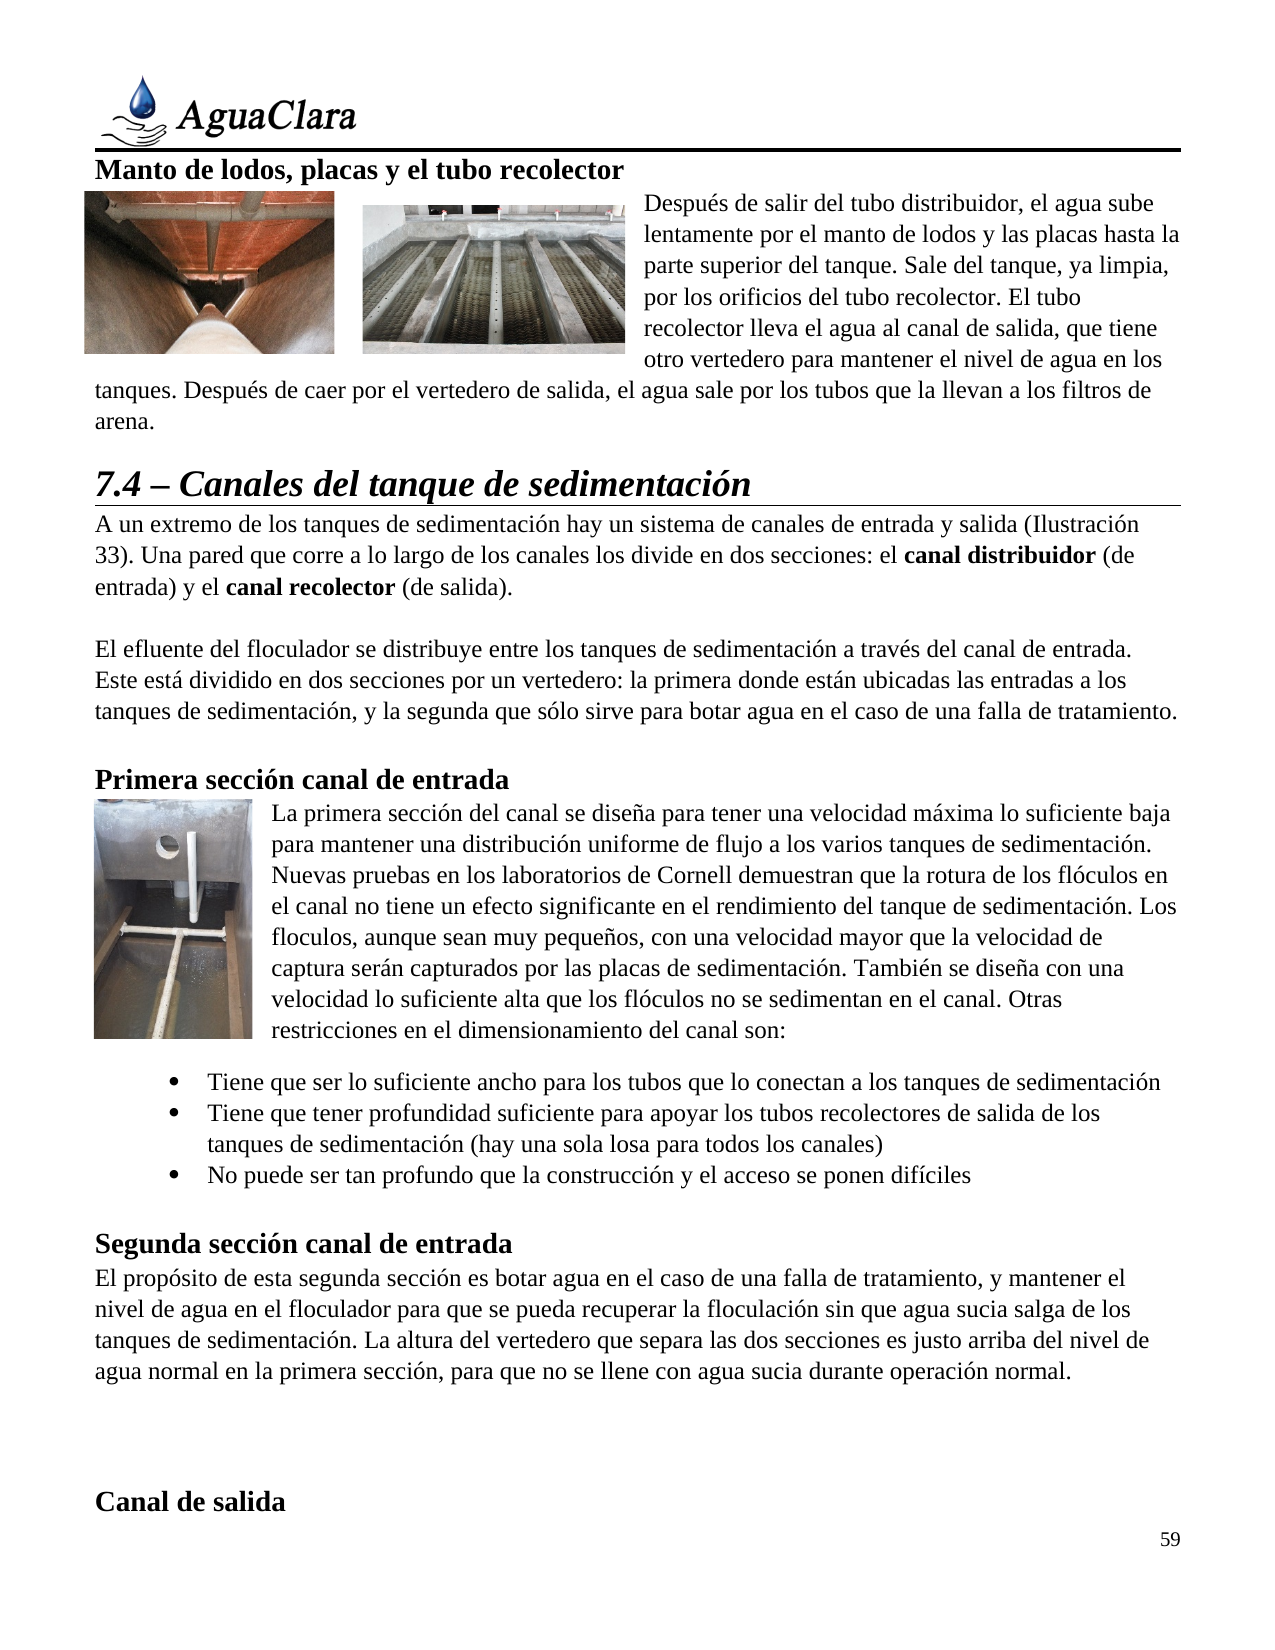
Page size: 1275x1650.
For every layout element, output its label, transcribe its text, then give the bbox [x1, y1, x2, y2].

picture [362, 205, 625, 354]
list No puede ser tan profundo que la construcción y el acceso se ponen difíciles [169, 1160, 1181, 1189]
text El efluente del floculador se distribuye entre los tanques de sedimentación a través del canal de entrada. Este está dividido en dos secciones por un vertedero: la primera donde están ubicadas las entradas a los tanques de sedimentación, y la segunda que sólo sirve para botar agua en el caso de una falla de tratamiento. [94, 634, 1181, 724]
subtitle Primera sección canal de entrada [94, 762, 1181, 796]
subtitle Manto de lodos, placas y el tubo recolector [94, 152, 1181, 186]
picture [93, 799, 253, 1039]
subtitle Segunda sección canal de entrada [94, 1226, 1181, 1260]
text La primera sección del canal se diseña para tener una velocidad máxima lo suficiente baja para mantener una distribución uniforme de flujo a los varios tanques de sedimentación. Nuevas pruebas en los laboratorios de Cornell demuestran que la rotura de los flóculos en el canal no tiene un efecto significante en el rendimiento del tanque de sedimentación. Los floculos, aunque sean muy pequeños, con una velocidad mayor que la velocidad de captura serán capturados por las placas de sedimentación. También se diseña con una velocidad lo suficiente alta que los flóculos no se sedimentan en el canal. Otras restricciones en el dimensionamiento del canal son: [94, 798, 1181, 1044]
list Tiene que ser lo suficiente ancho para los tubos que lo conectan a los tanques de sedimentación [169, 1067, 1181, 1096]
subtitle Canal de salida [94, 1484, 1181, 1518]
text El propósito de esta segunda sección es botar agua en el caso de una falla de tratamiento, y mantener el nivel de agua en el floculador para que se pueda recuperar la floculación sin que agua sucia salga de los tanques de sedimentación. La altura del vertedero que separa las dos secciones es justo arriba del nivel de agua normal en la primera sección, para que no se llene con agua sucia durante operación normal. [94, 1263, 1181, 1384]
list Tiene que tener profundidad suficiente para apoyar los tubos recolectores de salida de los tanques de sedimentación (hay una sola losa para todos los canales) [169, 1098, 1181, 1158]
picture [94, 75, 373, 148]
subtitle – Canales del tanque de sedimentación [94, 462, 1181, 506]
text A un extremo de los tanques de sedimentación hay un sistema de canales de entrada y salida (Ilustración 15). Una pared que corre a lo largo de los canales los divide en dos secciones: el canal distribuidor (de entrada) y el canal recolector (de salida). [94, 509, 1181, 600]
picture [84, 191, 335, 354]
